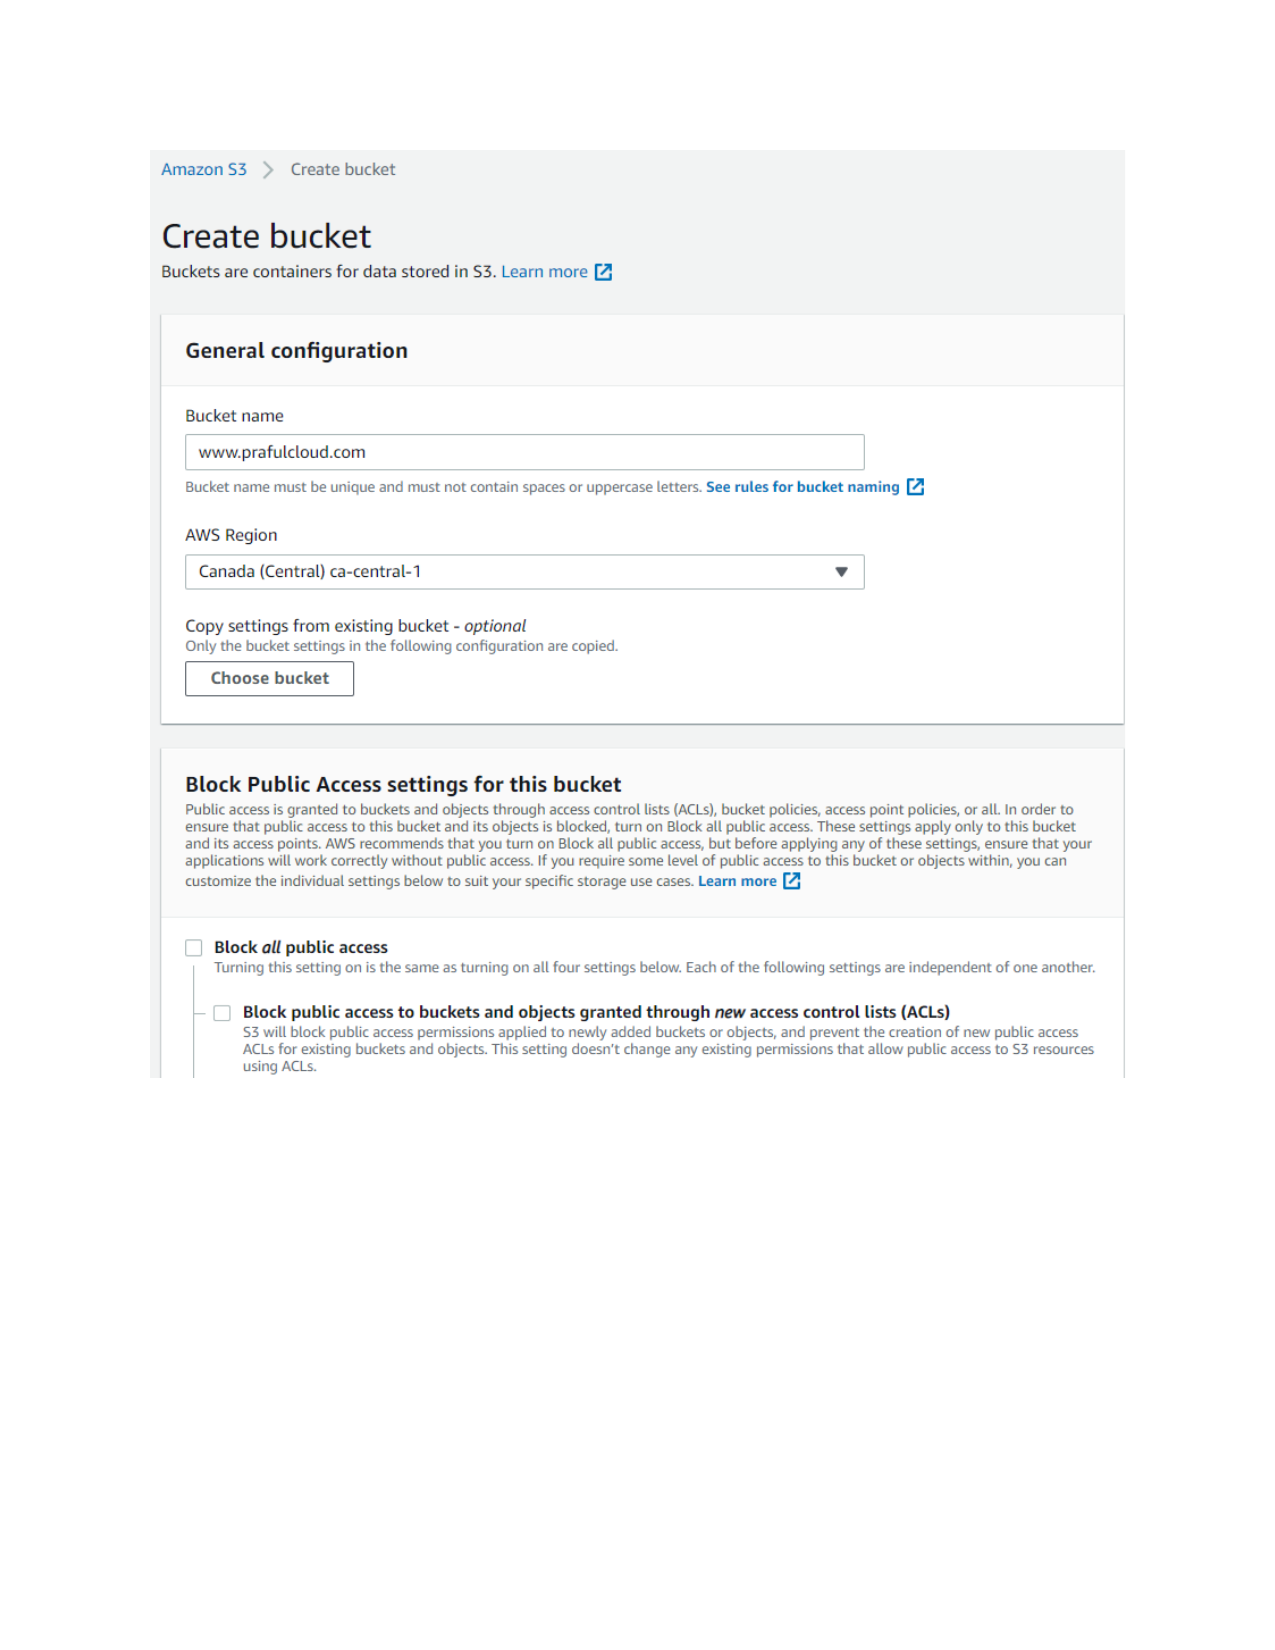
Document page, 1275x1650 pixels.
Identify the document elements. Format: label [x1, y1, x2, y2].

picture [150, 150, 1125, 1078]
